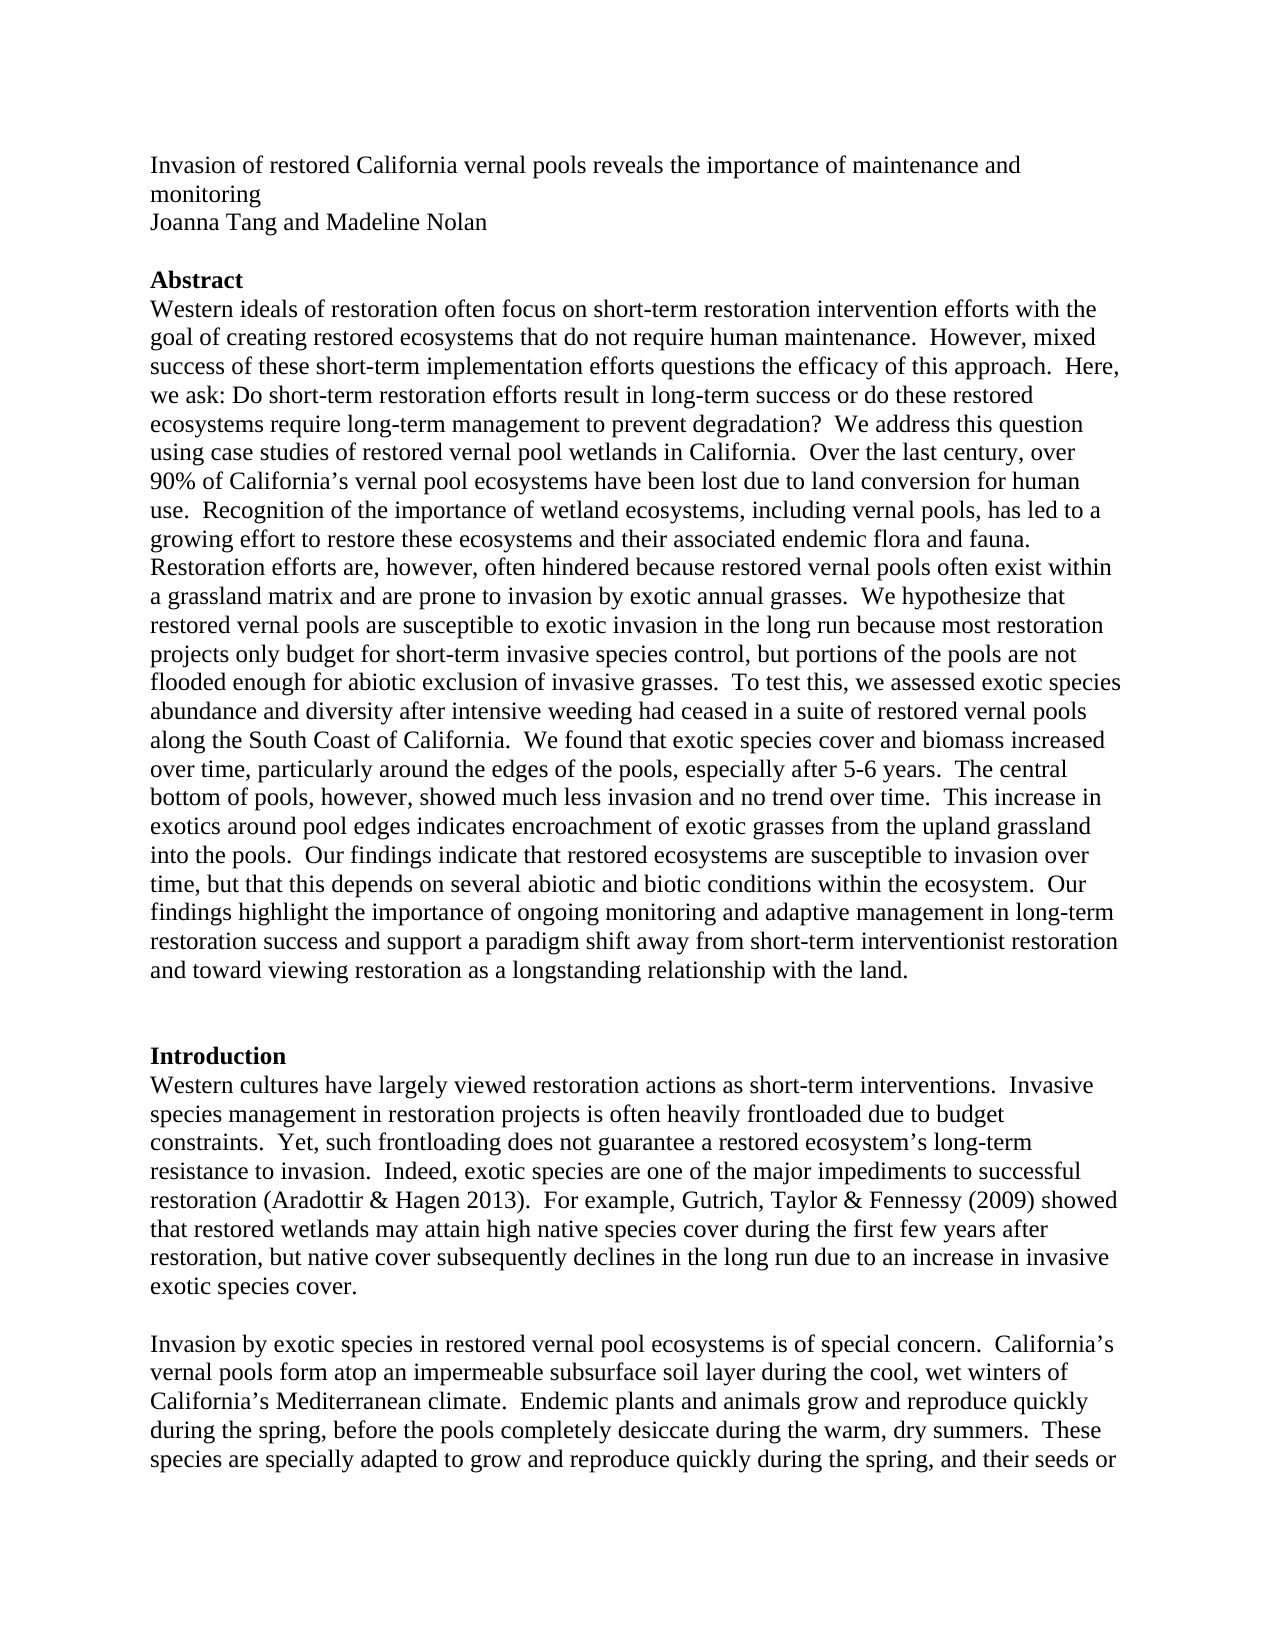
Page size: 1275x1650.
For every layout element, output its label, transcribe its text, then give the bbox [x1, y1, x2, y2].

text Introduction [150, 1041, 1125, 1070]
text Invasion of restored California vernal pools reveals the importance of maintenance and monitoring [150, 150, 1125, 207]
text Abstract [150, 265, 1125, 294]
text Joanna Tang and Madeline Nolan [150, 207, 1125, 236]
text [150, 1329, 1125, 1472]
text Western cultures have largely viewed restoration actions as short-term interventions. Invasive species management in restoration projects is often heavily frontloaded due to budget constraints. Yet, such frontloading does not guarantee a restored ecosystem’s long-term resistance to invasion. Indeed, exotic species are one of the major impediments to successful restoration (Aradottir & Hagen 2013). For example, Gutrich, Taylor & Fennessy (2009) showed that restored wetlands may attain high native species cover during the first few years after restoration, but native cover subsequently declines in the long run due to an increase in invasive exotic species cover. [150, 1070, 1125, 1300]
text Western ideals of restoration often focus on short-term restoration intervention efforts with the goal of creating restored ecosystems that do not require human maintenance. However, mixed success of these short-term implementation efforts questions the efficacy of this approach. Here, we ask: Do short-term restoration efforts result in long-term success or do these restored ecosystems require long-term management to prevent degradation? We address this question using case studies of restored vernal pool wetlands in California. Over the last century, over 90% of California’s vernal pool ecosystems have been lost due to land conversion for human use. Recognition of the importance of wetland ecosystems, including vernal pools, has led to a growing effort to restore these ecosystems and their associated endemic flora and fauna. Restoration efforts are, however, often hindered because restored vernal pools often exist within a grassland matrix and are prone to invasion by exotic annual grasses. We hypothesize that restored vernal pools are susceptible to exotic invasion in the long run because most restoration projects only budget for short-term invasive species control, but portions of the pools are not flooded enough for abiotic exclusion of invasive grasses. To test this, we assessed exotic species abundance and diversity after intensive weeding had ceased in a suite of restored vernal pools along the South Coast of California. We found that exotic species cover and biomass increased over time, particularly around the edges of the pools, especially after 5-6 years. The central bottom of pools, however, showed much less invasion and no trend over time. This increase in exotics around pool edges indicates encroachment of exotic grasses from the upland grassland into the pools. Our findings indicate that restored ecosystems are susceptible to invasion over time, but that this depends on several abiotic and biotic conditions within the ecosystem. Our findings highlight the importance of ongoing monitoring and adaptive management in long-term restoration success and support a paradigm shift away from short-term interventionist restoration and toward viewing restoration as a longstanding relationship with the land. [150, 294, 1125, 984]
